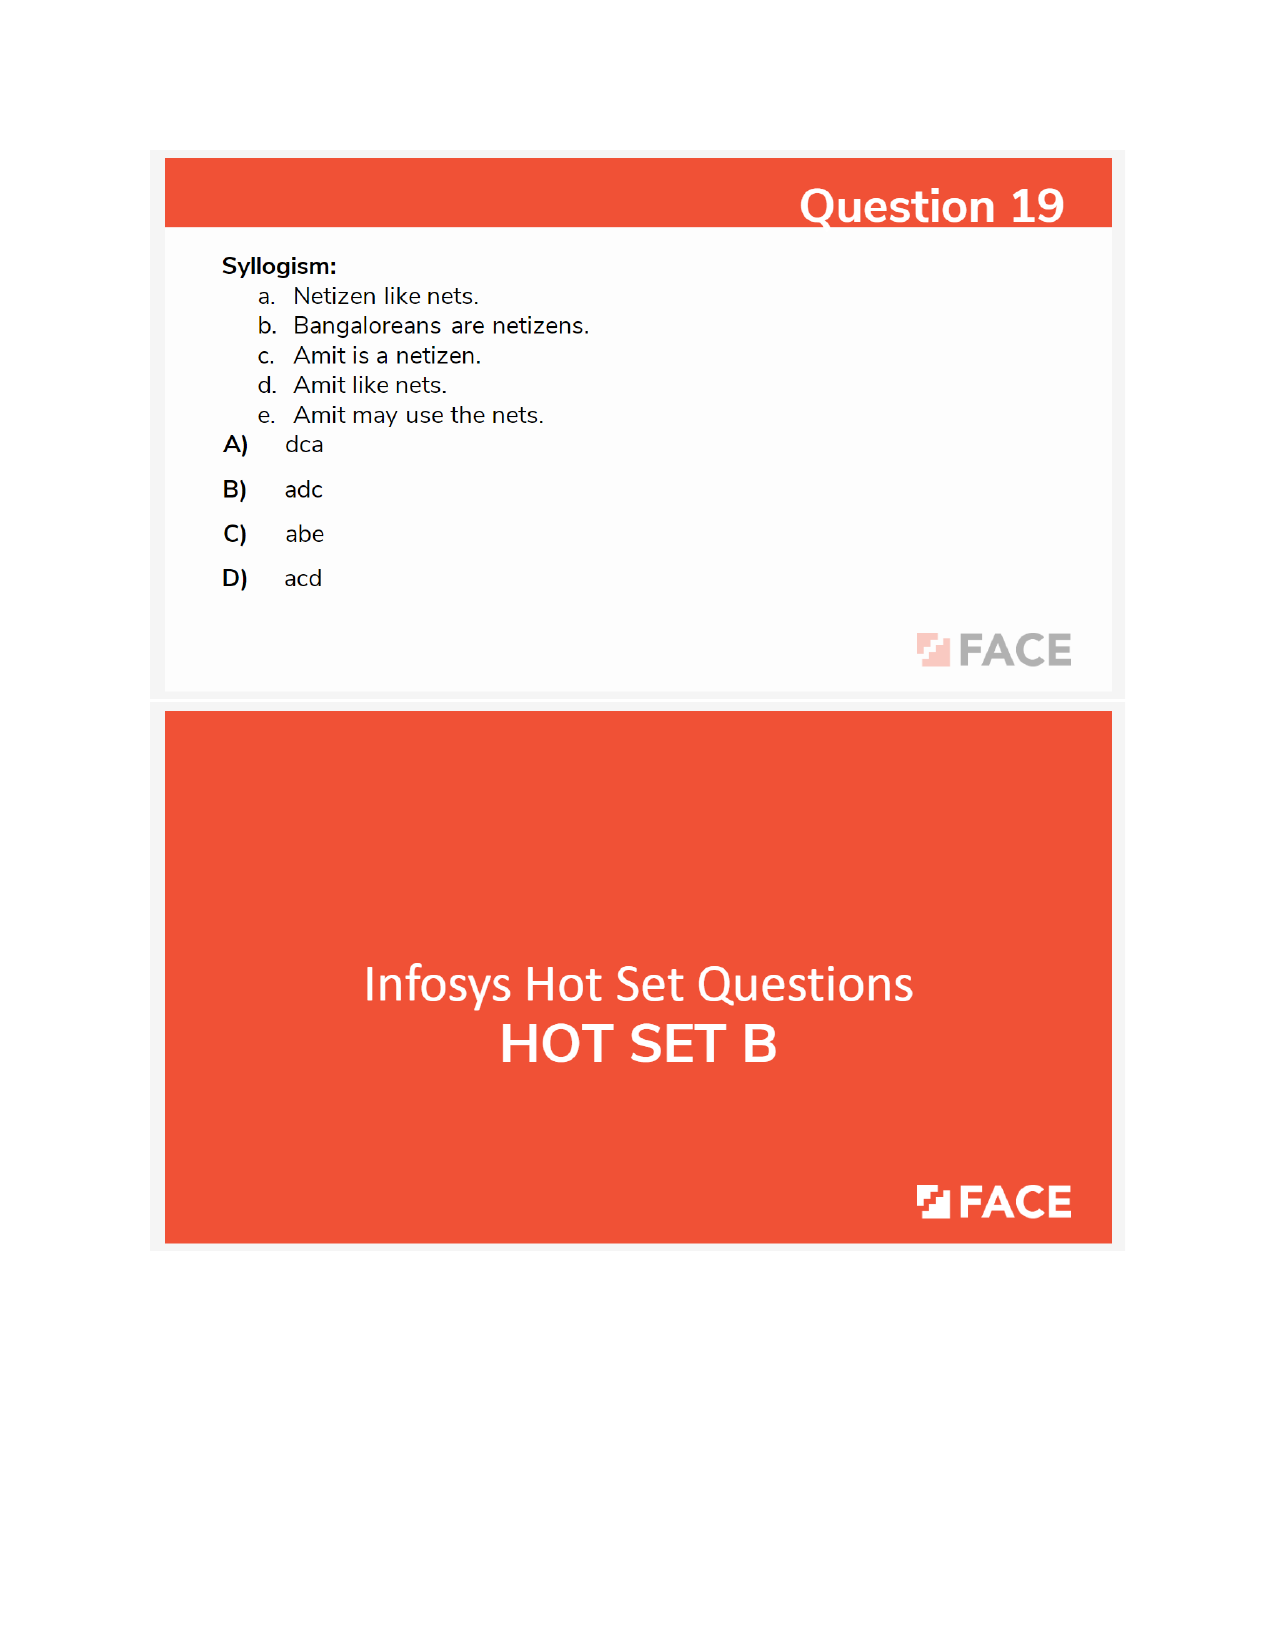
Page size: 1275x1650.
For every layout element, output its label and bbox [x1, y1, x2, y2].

picture [150, 702, 1125, 1251]
picture [150, 150, 1125, 699]
